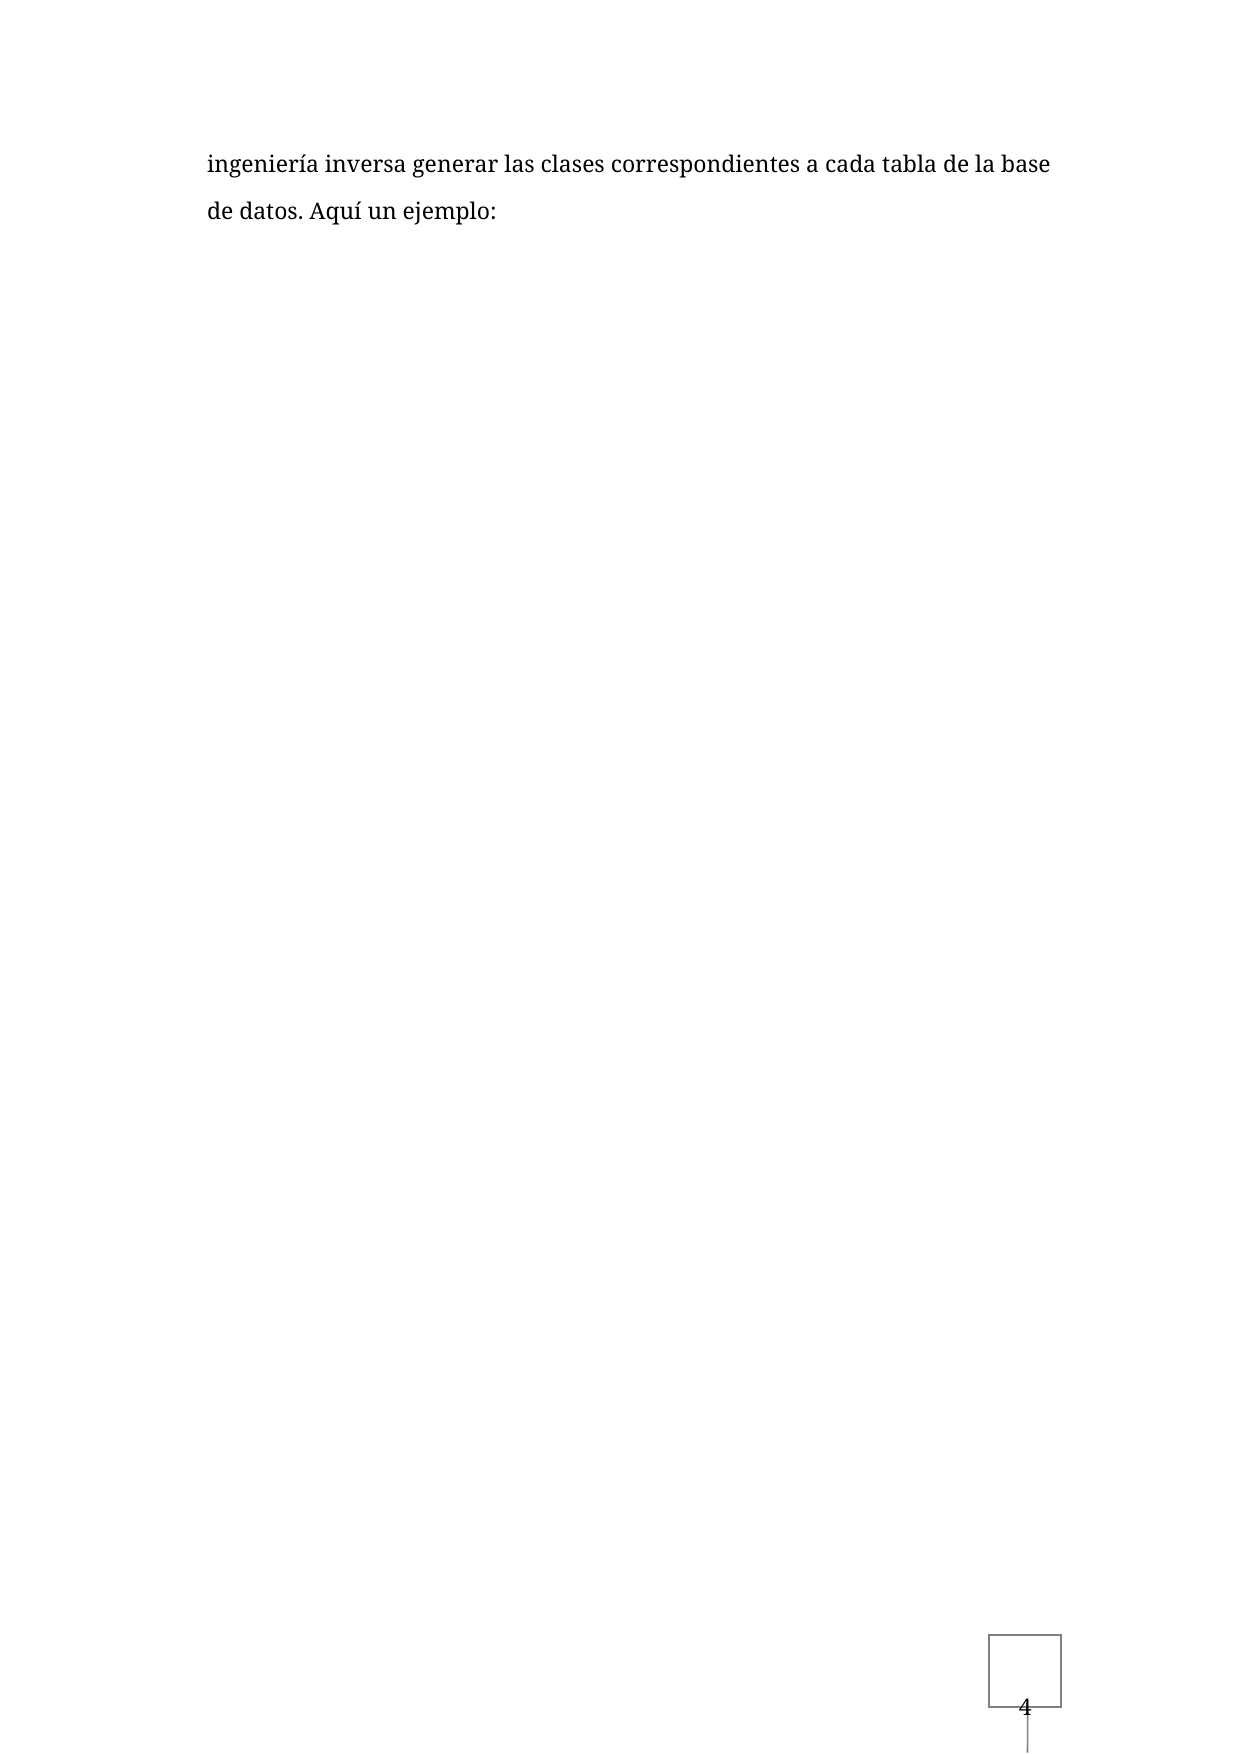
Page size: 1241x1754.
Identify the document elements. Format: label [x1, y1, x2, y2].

text [207, 148, 1063, 226]
